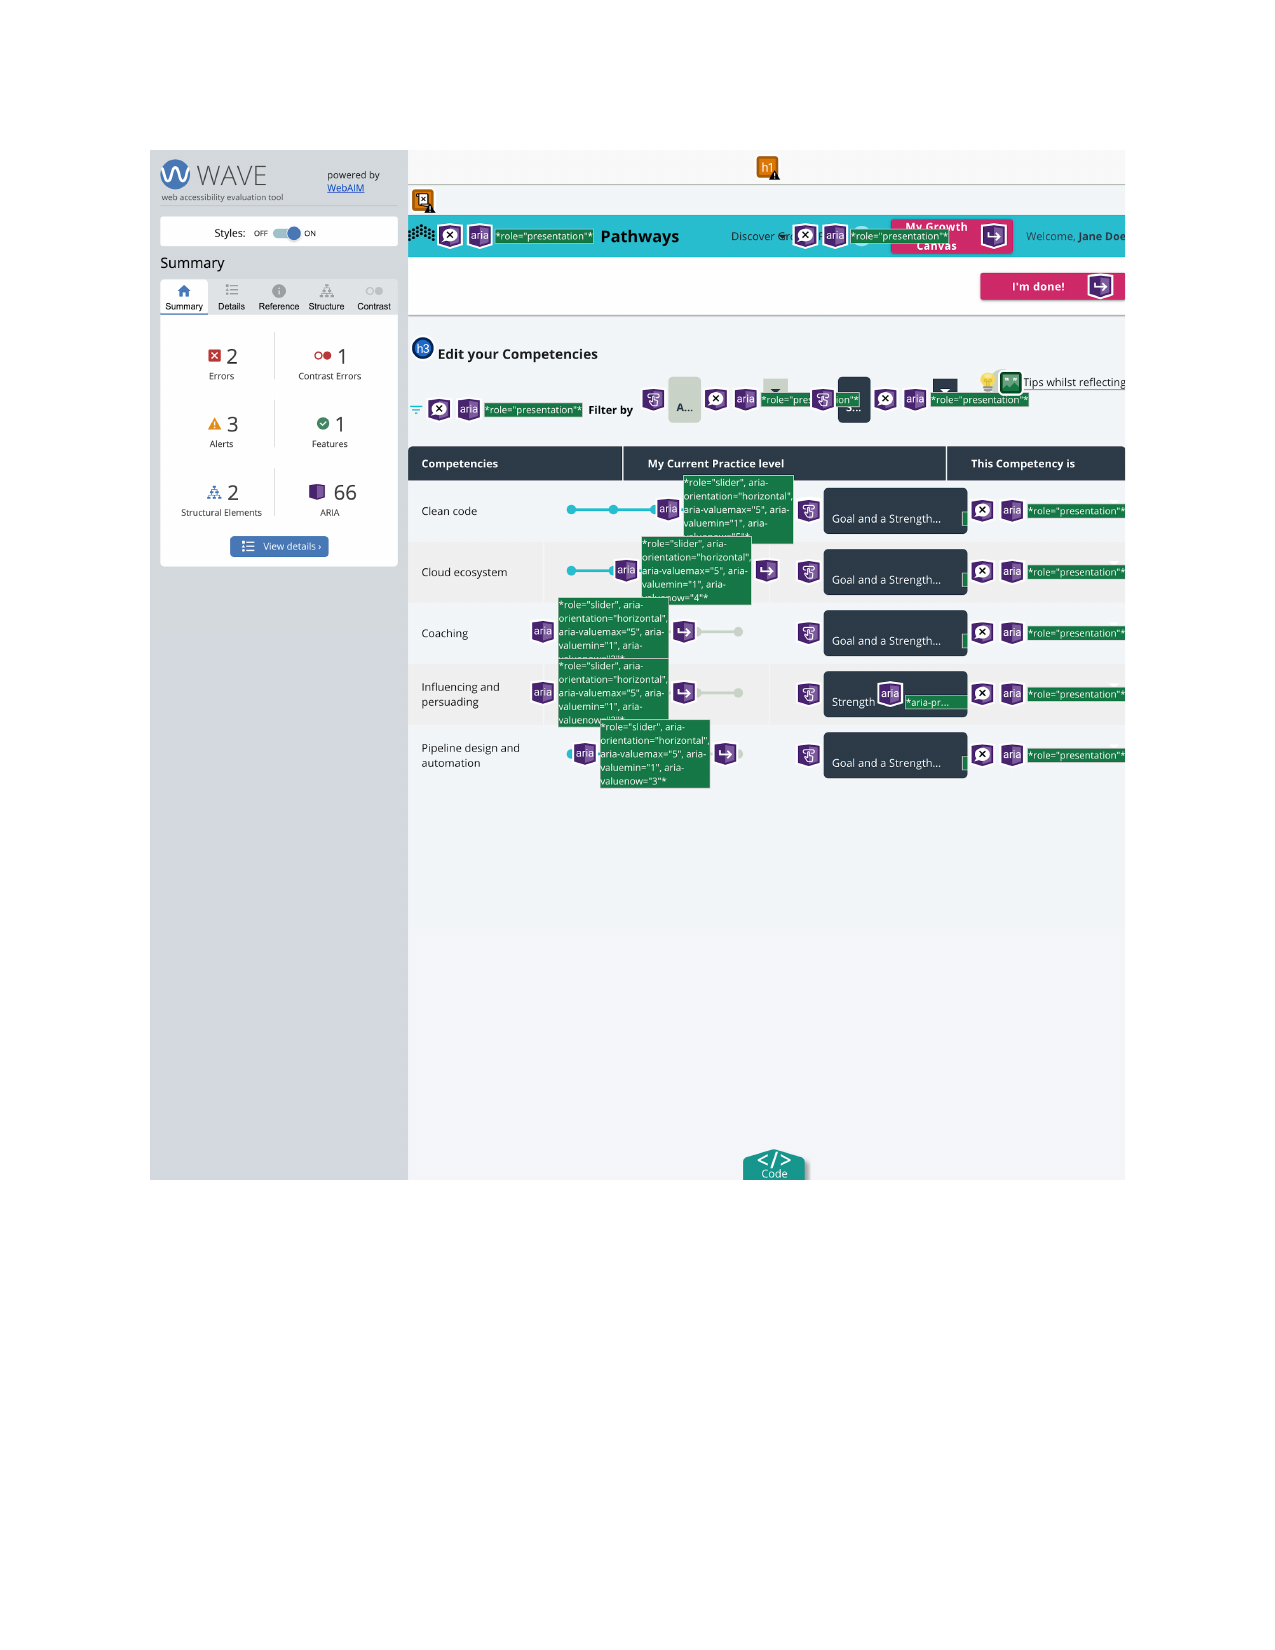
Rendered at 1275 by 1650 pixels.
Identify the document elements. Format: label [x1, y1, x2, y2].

picture [150, 150, 1125, 1180]
